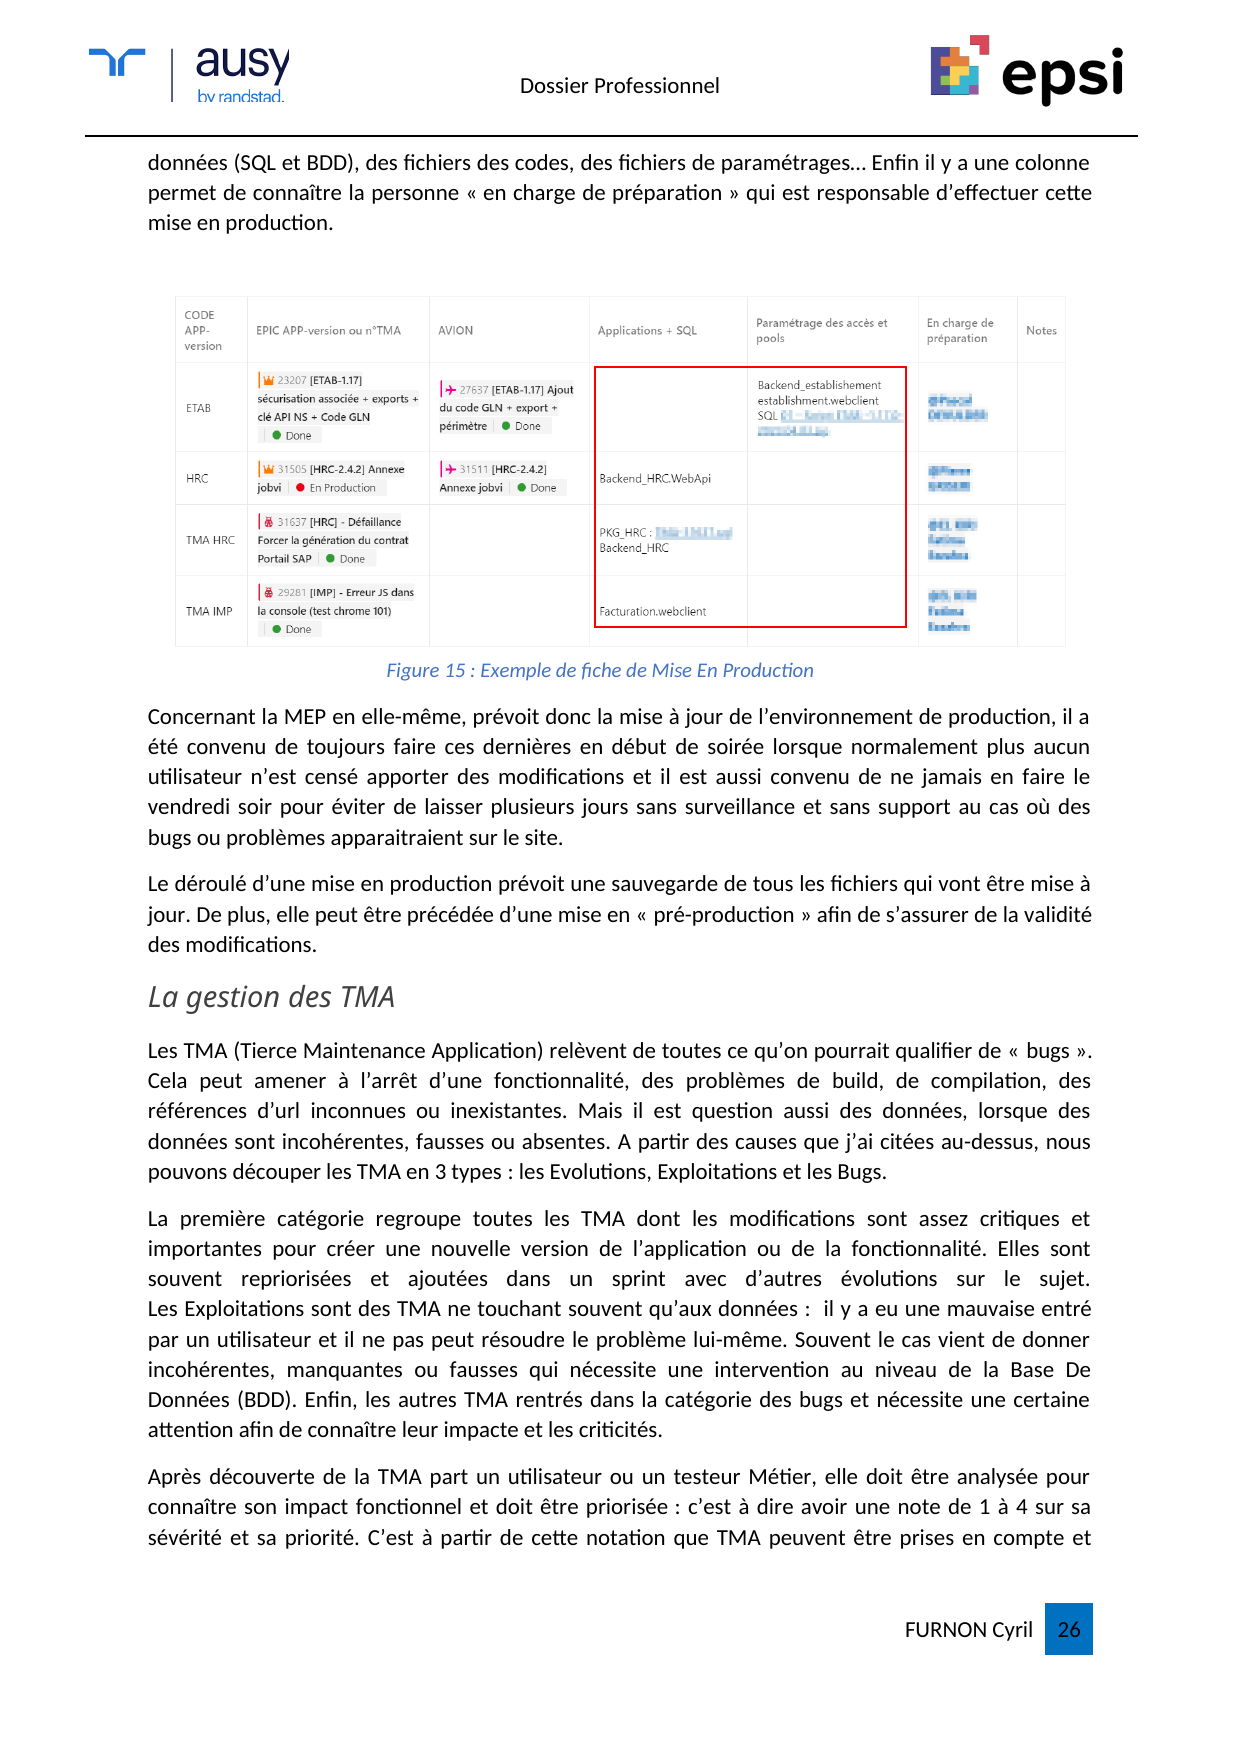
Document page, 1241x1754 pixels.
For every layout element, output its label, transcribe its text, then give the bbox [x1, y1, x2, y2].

picture [168, 291, 1074, 657]
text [148, 1462, 1093, 1551]
text Les TMA (Tierce Maintenance Application) relèvent de toutes ce qu’on pourrait qualifier de « bugs ». Cela peut amener à l’arrêt d’une fonctionnalité, des problèmes de build, de compilation, des références d’url inconnues ou inexistantes. Mais il est question aussi des données, lorsque des données sont incohérentes, fausses ou absentes. A partir des causes que j’ai citées au-dessus, nous pouvons découper les TMA en 3 types : les Evolutions, Exploitations et les Bugs. [148, 1036, 1093, 1185]
text La gestion des TMA [148, 977, 1093, 1016]
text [148, 148, 1093, 236]
text La première catégorie regroupe toutes les TMA dont les modifications sont assez critiques et importantes pour créer une nouvelle version de l’application ou de la fonctionnalité. Elles sont souvent repriorisées et ajoutées dans un sprint avec d’autres évolutions sur le sujet. Les Exploitations sont des TMA ne touchant souvent qu’aux données : il y a eu une mauvaise entré par un utilisateur et il ne pas peut résoudre le problème lui-même. Souvent le cas vient de donner incohérentes, manquantes ou fausses qui nécessite une intervention au niveau de la Base De Données (BDD). Enfin, les autres TMA rentrés dans la catégorie des bugs et nécessite une certaine attention afin de connaître leur impacte et les criticités. [148, 1204, 1093, 1443]
picture [88, 48, 289, 102]
text Le déroulé d’une mise en production prévoit une sauvegarde de tous les fichiers qui vont être mise à jour. De plus, elle peut être précédée d’une mise en « pré-production » afin de s’assurer de la validité des modifications. [148, 869, 1093, 958]
